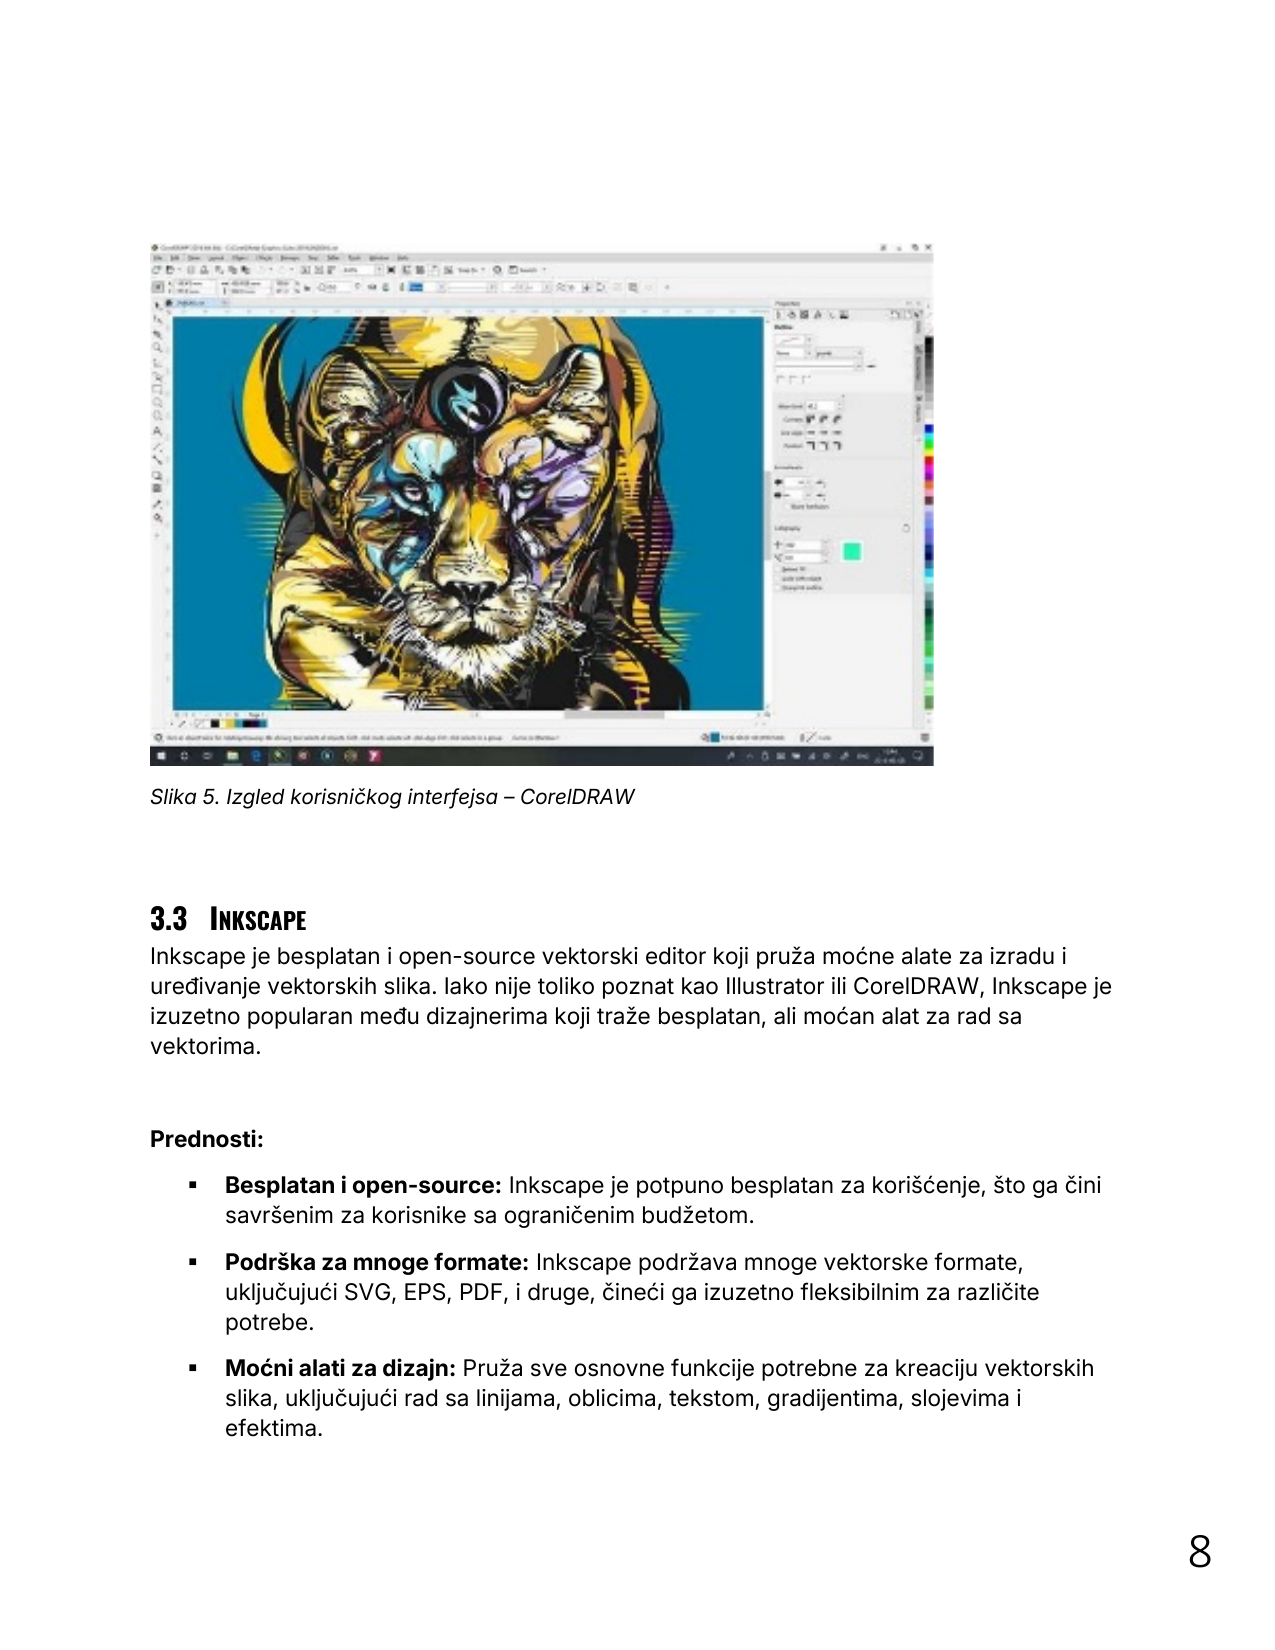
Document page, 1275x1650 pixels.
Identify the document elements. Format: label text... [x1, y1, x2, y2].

list Besplatan i open-source: Inkscape je potpuno besplatan za korišćenje, što ga čini savršenim za korisnike sa ograničenim budžetom. [187, 1172, 1125, 1229]
list Podrška za mnoge formate: Inkscape podržava mnoge vektorske formate, uključujući SVG, EPS, PDF, i druge, čineći ga izuzetno fleksibilnim za različite potrebe. [187, 1248, 1125, 1336]
picture [150, 243, 934, 766]
text Inkscape je besplatan i open-source vektorski editor koji pruža moćne alate za izradu i uređivanje vektorskih slika. Iako nije toliko poznat kao Illustrator ili CorelDRAW, Inkscape je izuzetno popularan među dizajnerima koji traže besplatan, ali moćan alat za rad sa vektorima. [150, 942, 1125, 1060]
list Moćni alati za dizajn: Pruža sve osnovne funkcije potrebne za kreaciju vektorskih slika, uključujući rad sa linijama, oblicima, tekstom, gradijentima, slojevima i efektima. [187, 1354, 1125, 1442]
subtitle 3.3 Inkscape [150, 896, 1125, 939]
text Slika 5. Izgled korisničkog interfejsa – CorelDRAW [150, 784, 1125, 810]
text Prednosti: [150, 1125, 1125, 1153]
